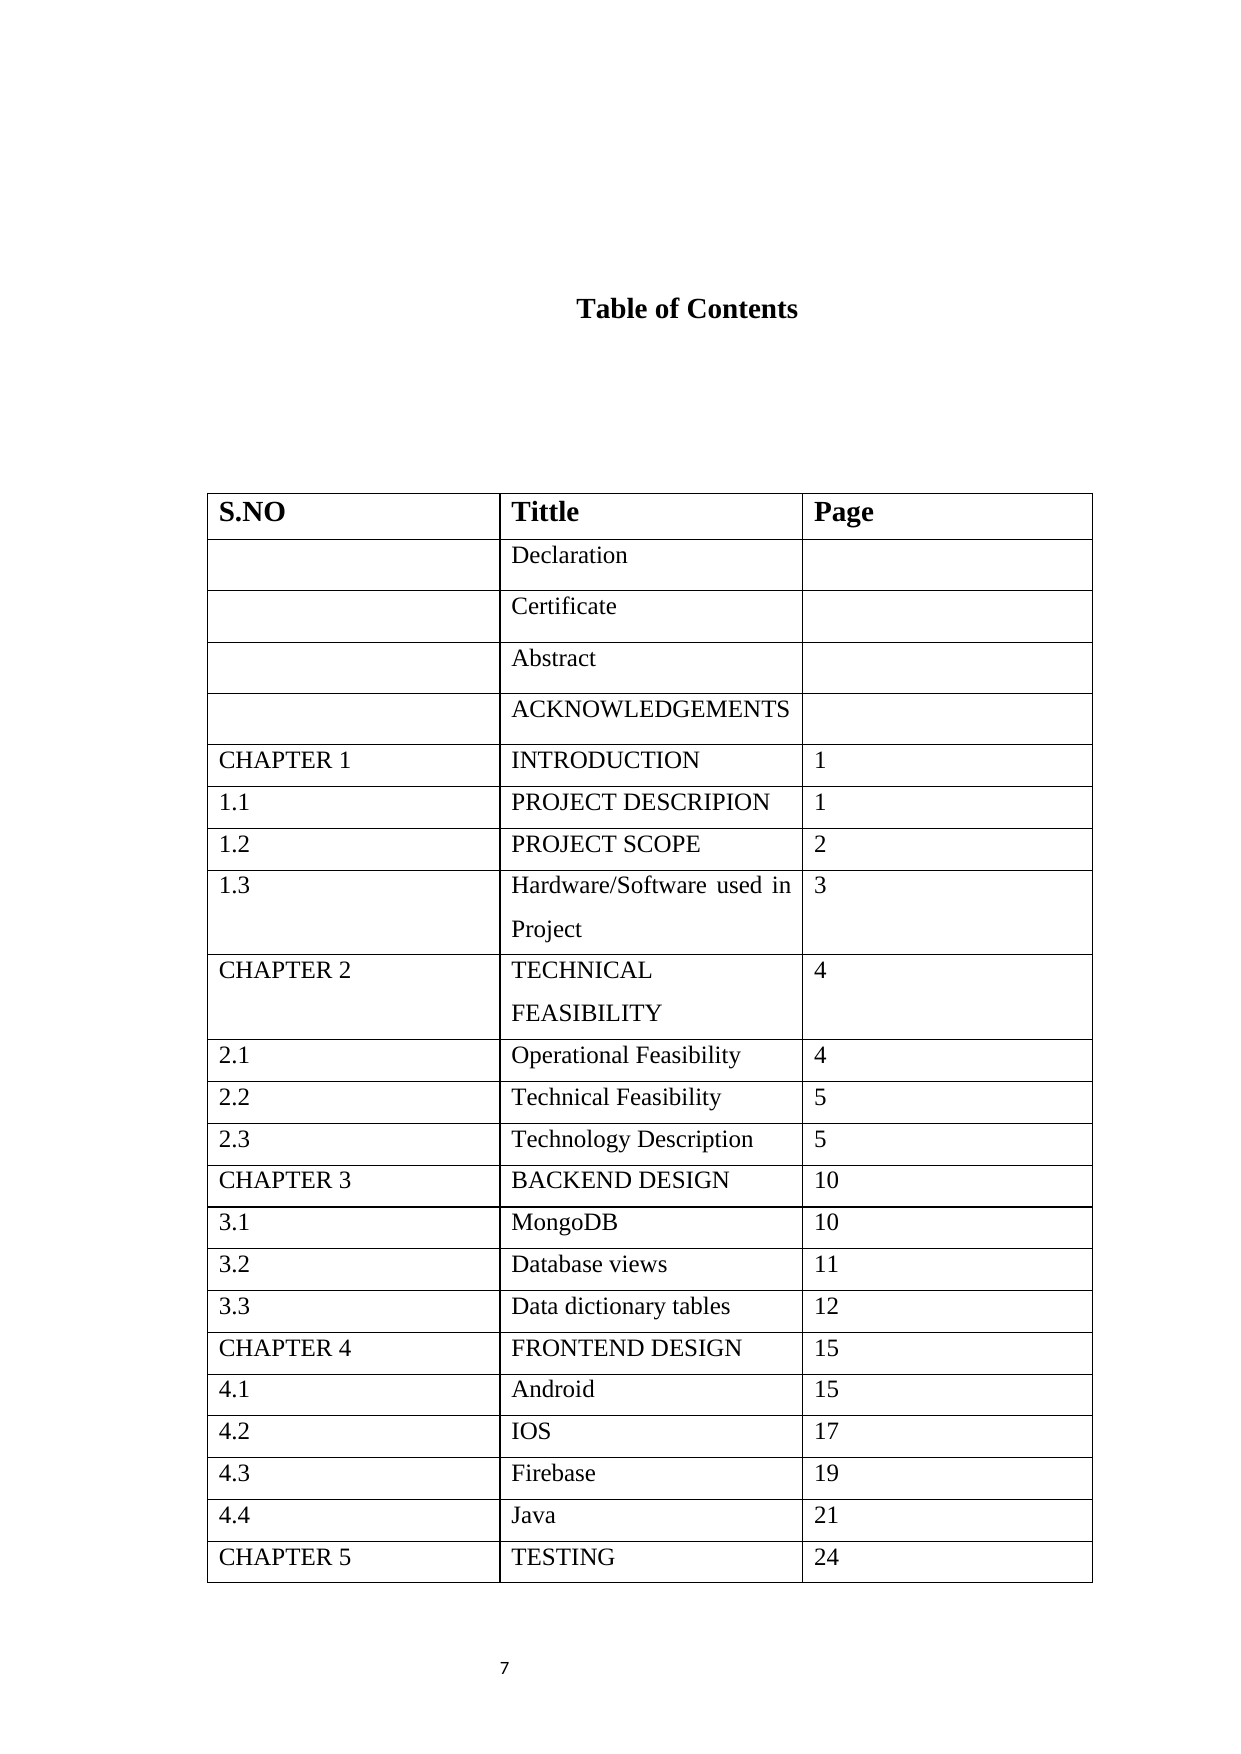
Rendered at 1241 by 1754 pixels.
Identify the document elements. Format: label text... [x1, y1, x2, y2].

table_cell Hardware/Software used in Project [501, 871, 802, 954]
table_cell 1 [803, 787, 1092, 828]
table_cell Declaration [501, 540, 802, 590]
table_cell 2 [803, 829, 1092, 869]
table_cell Java [501, 1500, 802, 1541]
table_cell [208, 540, 499, 590]
table_cell [803, 643, 1092, 693]
table_cell CHAPTER 4 [208, 1333, 499, 1373]
table_cell [208, 694, 499, 744]
table_cell 2.2 [208, 1082, 499, 1123]
table_cell Firebase [501, 1458, 802, 1499]
table_cell MongoDB [501, 1208, 802, 1248]
table_cell [803, 694, 1092, 744]
table_cell TECHNICAL FEASIBILITY [501, 955, 802, 1039]
table_cell 3 [803, 871, 1092, 954]
table_cell ACKNOWLEDGEMENTS [501, 694, 802, 744]
table_cell 2.3 [208, 1124, 499, 1164]
table_cell Android [501, 1375, 802, 1415]
table_cell 19 [803, 1458, 1092, 1499]
table_cell 4.3 [208, 1458, 499, 1499]
table_cell 5 [803, 1124, 1092, 1164]
table_cell Data dictionary tables [501, 1291, 802, 1332]
table_cell CHAPTER 3 [208, 1166, 499, 1206]
table_cell IOS [501, 1416, 802, 1457]
table_cell 3.1 [208, 1208, 499, 1248]
table_cell PROJECT SCOPE [501, 829, 802, 869]
table_cell 1.3 [208, 871, 499, 954]
table_cell FRONTEND DESIGN [501, 1333, 802, 1373]
table_cell 1.2 [208, 829, 499, 869]
table_cell 4 [803, 955, 1092, 1039]
table_cell 4.2 [208, 1416, 499, 1457]
table_cell 4.1 [208, 1375, 499, 1415]
table_cell Technical Feasibility [501, 1082, 802, 1123]
table_cell CHAPTER 5 [208, 1542, 499, 1582]
table_cell CHAPTER 1 [208, 745, 499, 786]
table_cell Operational Feasibility [501, 1040, 802, 1081]
table_cell 10 [803, 1166, 1092, 1206]
table_cell [208, 591, 499, 642]
table_cell 1 [803, 745, 1092, 786]
table_cell 4.4 [208, 1500, 499, 1541]
table_cell 15 [803, 1333, 1092, 1373]
table_cell [803, 591, 1092, 642]
table_cell 21 [803, 1500, 1092, 1541]
table_cell Database views [501, 1249, 802, 1290]
table_cell Certificate [501, 591, 802, 642]
table_header Page [803, 494, 1092, 539]
table_cell 24 [803, 1542, 1092, 1582]
text Table of Contents [207, 291, 1093, 325]
table_header S.NO [208, 494, 499, 539]
table_cell 12 [803, 1291, 1092, 1332]
table_cell CHAPTER 2 [208, 955, 499, 1039]
table_cell 15 [803, 1375, 1092, 1415]
table_cell 17 [803, 1416, 1092, 1457]
table_cell 5 [803, 1082, 1092, 1123]
table_cell TESTING [501, 1542, 802, 1582]
table_cell 4 [803, 1040, 1092, 1081]
table_cell 2.1 [208, 1040, 499, 1081]
table_cell 11 [803, 1249, 1092, 1290]
table_cell Abstract [501, 643, 802, 693]
table_cell BACKEND DESIGN [501, 1166, 802, 1206]
table_cell 3.3 [208, 1291, 499, 1332]
table_cell 10 [803, 1208, 1092, 1248]
table_cell INTRODUCTION [501, 745, 802, 786]
table_cell 3.2 [208, 1249, 499, 1290]
table_cell [208, 643, 499, 693]
table_cell 1.1 [208, 787, 499, 828]
table_header Tittle [501, 494, 802, 539]
table_cell Technology Description [501, 1124, 802, 1164]
table_cell PROJECT DESCRIPION [501, 787, 802, 828]
table_cell [803, 540, 1092, 590]
